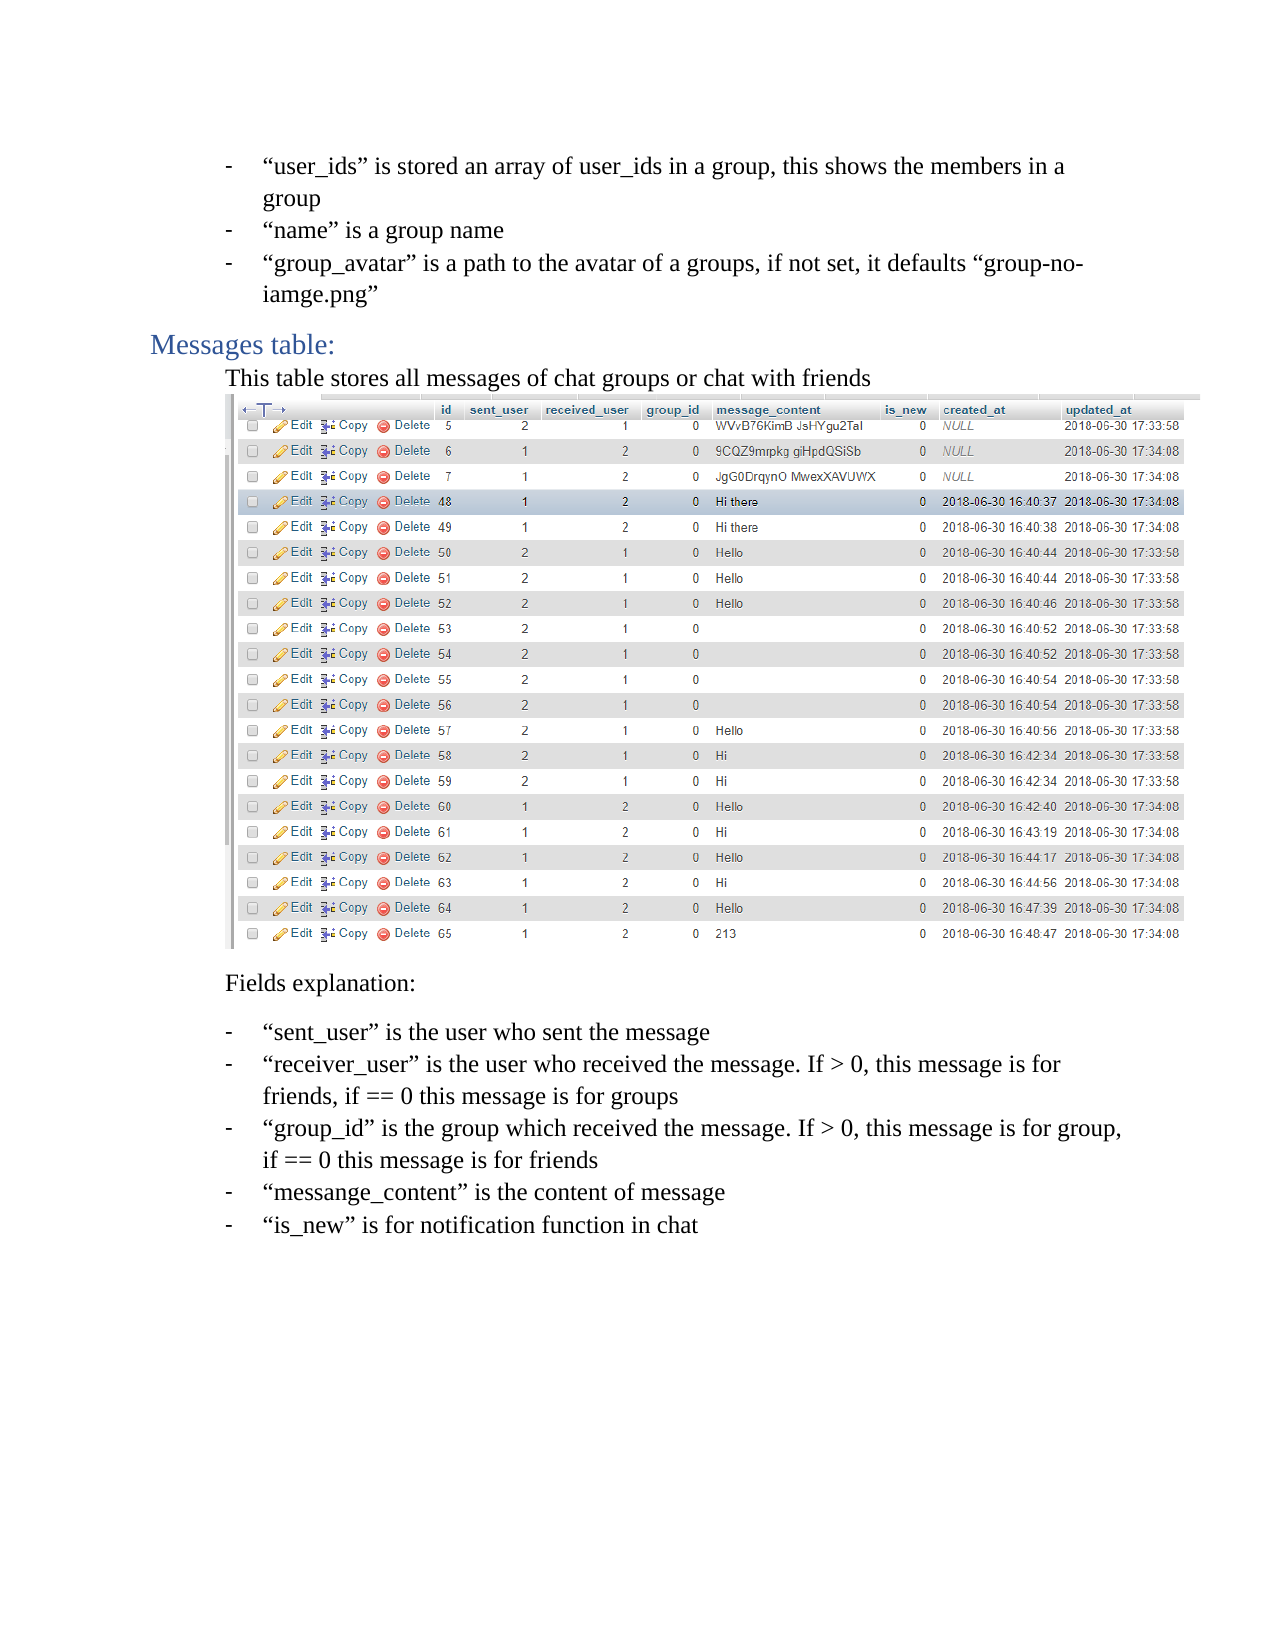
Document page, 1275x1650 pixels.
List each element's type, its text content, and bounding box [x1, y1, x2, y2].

list “is_new” is for notification function in chat [225, 1209, 1125, 1240]
list “receiver_user” is the user who received the message. If > 0, this message is for friends, if == 0 this message is for groups [225, 1048, 1125, 1110]
list “group_id” is the group which received the message. If > 0, this message is for group, if == 0 this message is for friends [225, 1112, 1125, 1174]
list “messange_content” is the content of message [225, 1176, 1125, 1207]
list “sent_user” is the user who sent the message [225, 1016, 1125, 1046]
text Fields explanation: [225, 968, 1125, 997]
picture [225, 394, 1200, 949]
subtitle Messages table: [150, 327, 1125, 361]
list This table stores all messages of chat groups or chat with friends [225, 363, 1125, 394]
list “group_avatar” is a path to the avatar of a groups, if not set, it defaults “group-no-iamge.png” [225, 247, 1125, 308]
list “name” is a group name [225, 214, 1125, 244]
list “user_ids” is stored an array of user_ids in a group, this shows the members in a group [225, 150, 1125, 212]
